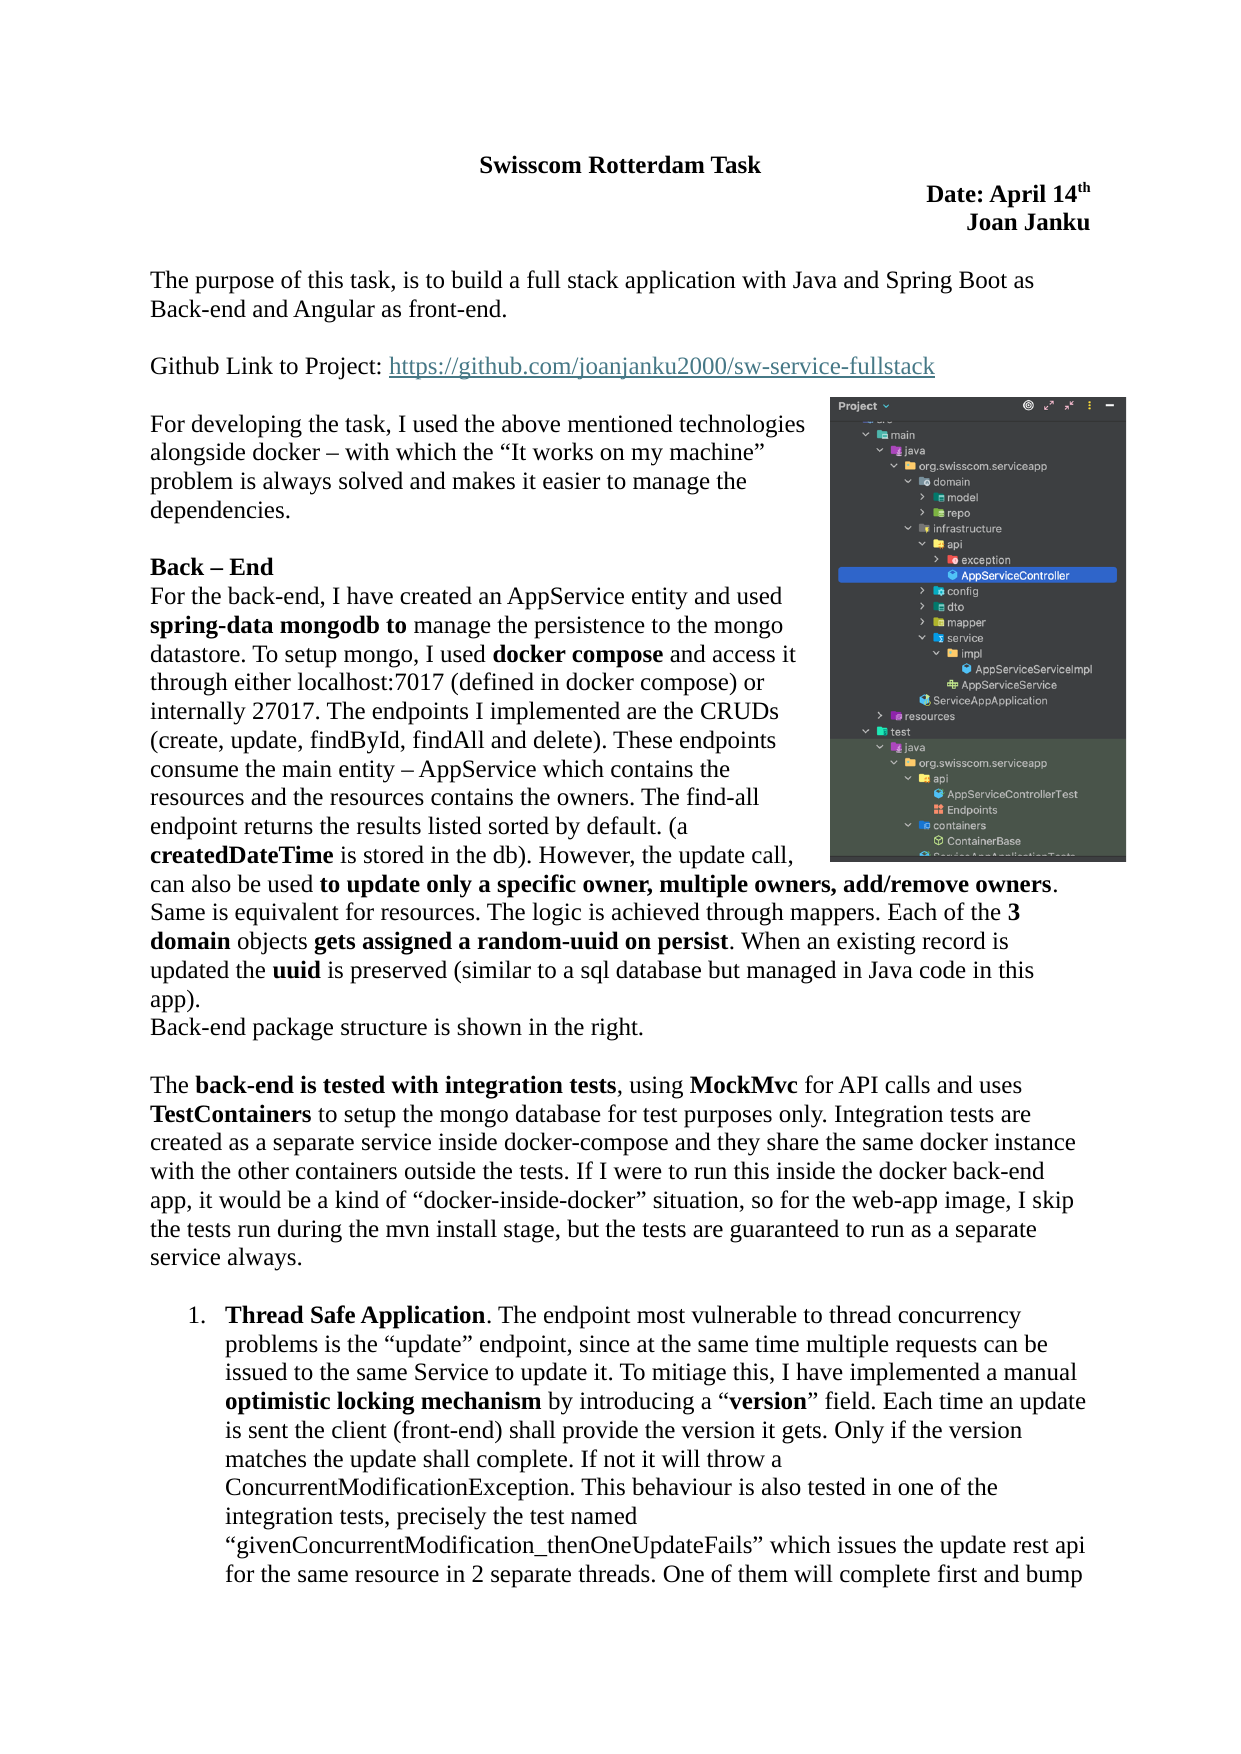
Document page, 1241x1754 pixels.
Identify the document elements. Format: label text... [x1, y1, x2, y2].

text For developing the task, I used the above mentioned technologies alongside docker – with which the “It works on my machine” problem is always solved and makes it easier to manage the dependencies. [150, 409, 830, 524]
text The purpose of this task, is to build a full stack application with Java and Spring Boot as Back-end and Angular as front-end. [150, 265, 1090, 322]
text The back-end is tested with integration tests, using MockMvc for API calls and uses TestContainers to setup the mongo database for test purposes only. Integration tests are created as a separate service inside docker-compose and they share the same docker instance with the other containers outside the tests. If I were to run this inside the docker back-end app, it would be a kind of “docker-inside-docker” situation, so for the web-app image, I skip the tests run during the mvn install stage, but the tests are guaranteed to run as a separate service always. [150, 1070, 1090, 1271]
text Back – End [150, 552, 830, 581]
text Date: April 14th [150, 179, 1090, 207]
text Joan Janku [150, 207, 1090, 236]
text Github Link to Project: https://github.com/joanjanku2000/sw-service-fullstack [150, 351, 1090, 380]
text For the back-end, I have created an AppService entity and used spring-data mongodb to manage the persistence to the mongo datastore. To setup mongo, I used docker compose and access it through either localhost:7017 (defined in docker compose) or internally 27017. The endpoints I implemented are the CRUDs (create, update, findById, findAll and delete). These endpoints consume the main entity – AppService which contains the resources and the resources contains the owners. The find-all endpoint returns the results listed sorted by default. (a createdDateTime is stored in the db). However, the update call, can also be used to update only a specific owner, multiple owners, add/remove owners. Same is equivalent for resources. The logic is achieved through mappers. Each of the 3 domain objects gets assigned a random-uuid on persist. When an existing record is updated the uuid is preserved (similar to a sql database but managed in Java code in this app). [150, 581, 1090, 1012]
picture [830, 397, 1127, 862]
text Swisscom Rotterdam Task [150, 150, 1090, 179]
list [187, 1300, 1090, 1587]
text Back-end package structure is shown in the right. [150, 1012, 1090, 1041]
